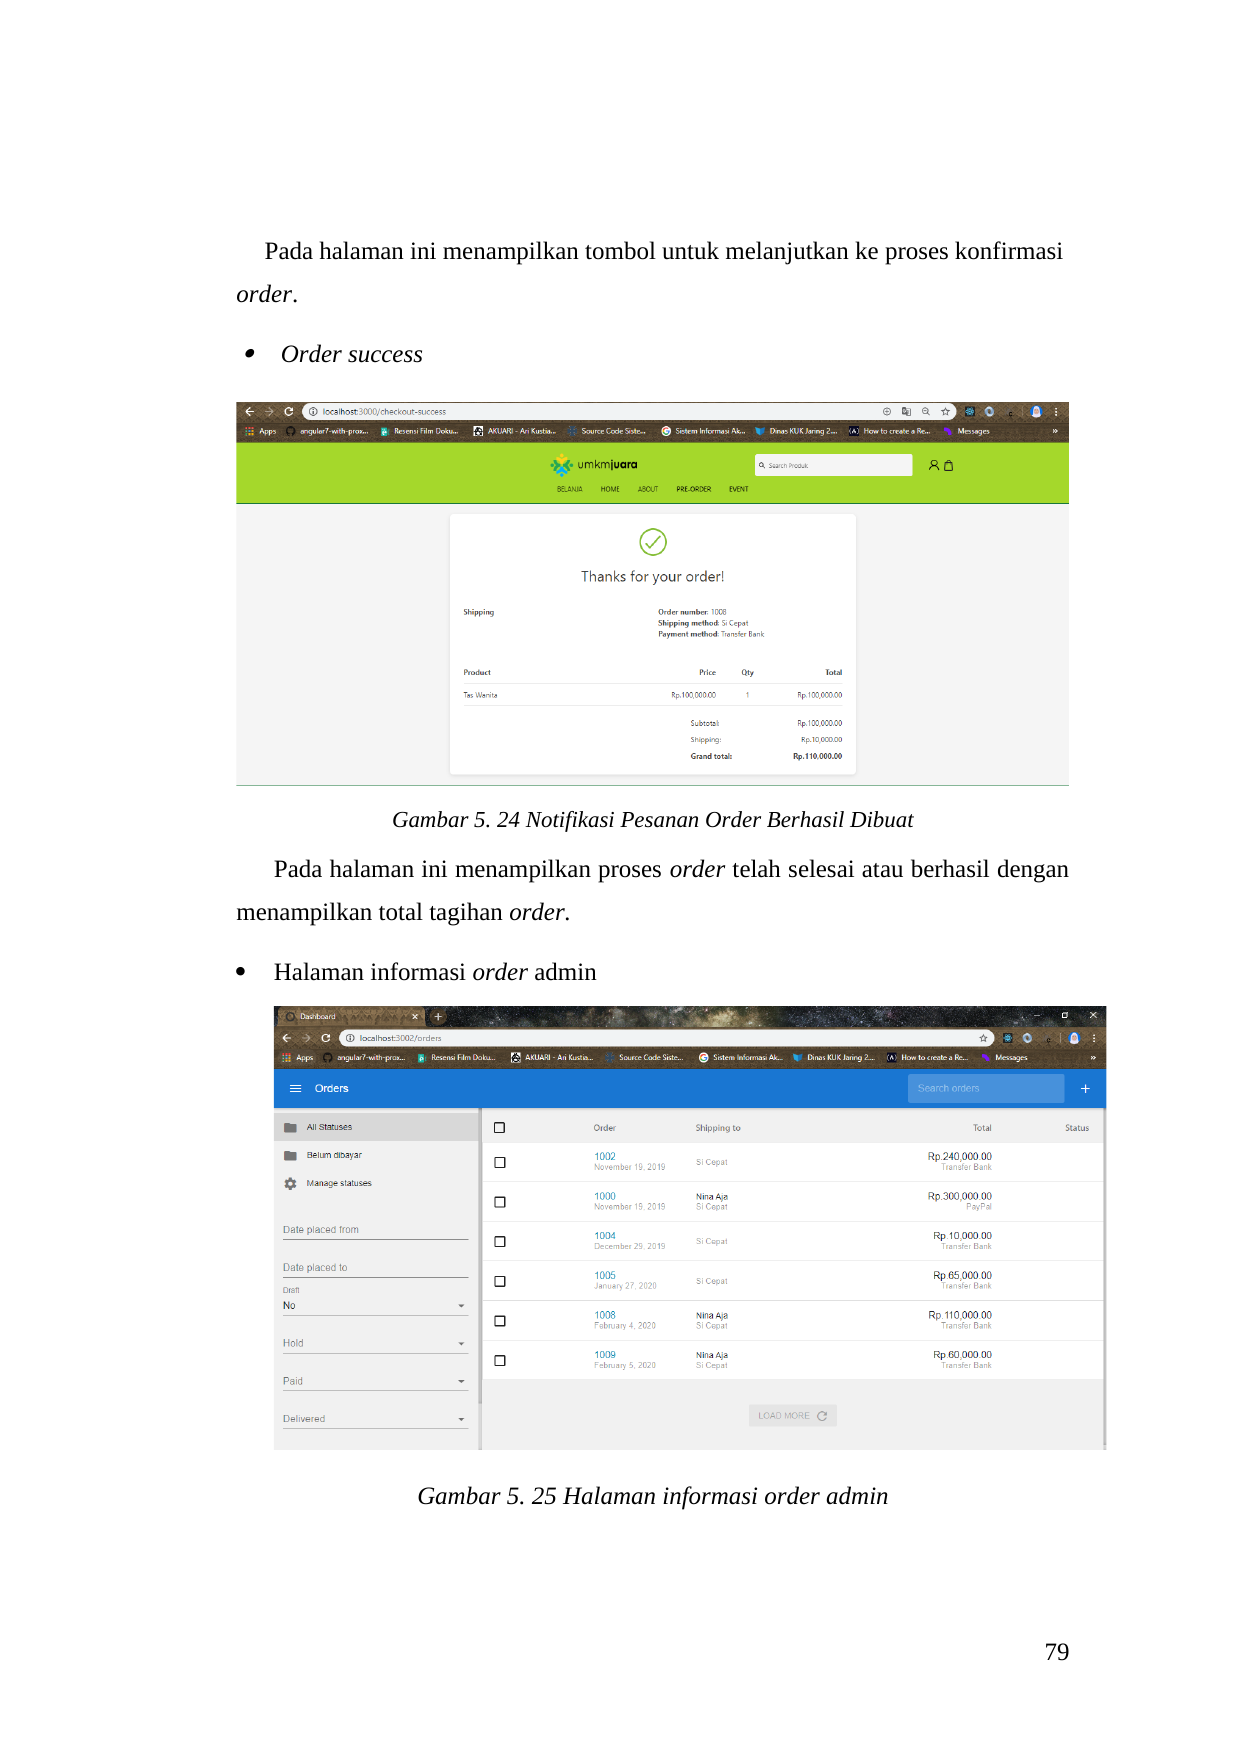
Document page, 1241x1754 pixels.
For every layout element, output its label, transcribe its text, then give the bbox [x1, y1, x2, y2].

text Pada halaman ini menampilkan proses order telah selesai atau berhasil dengan menampilkan total tagihan order. [236, 854, 1069, 926]
list Halaman informasi order admin [236, 957, 1069, 985]
list Order success [243, 339, 1069, 368]
text Gambar 5. 25 Halaman informasi order admin [236, 1481, 1069, 1509]
text Pada halaman ini menampilkan tombol untuk melanjutkan ke proses konfirmasi order. [236, 236, 1069, 308]
text Gambar 5. 24 Notifikasi Pesanan Order Berhasil Dibuat [236, 786, 1069, 833]
picture [273, 1006, 1107, 1450]
picture [236, 402, 1069, 786]
